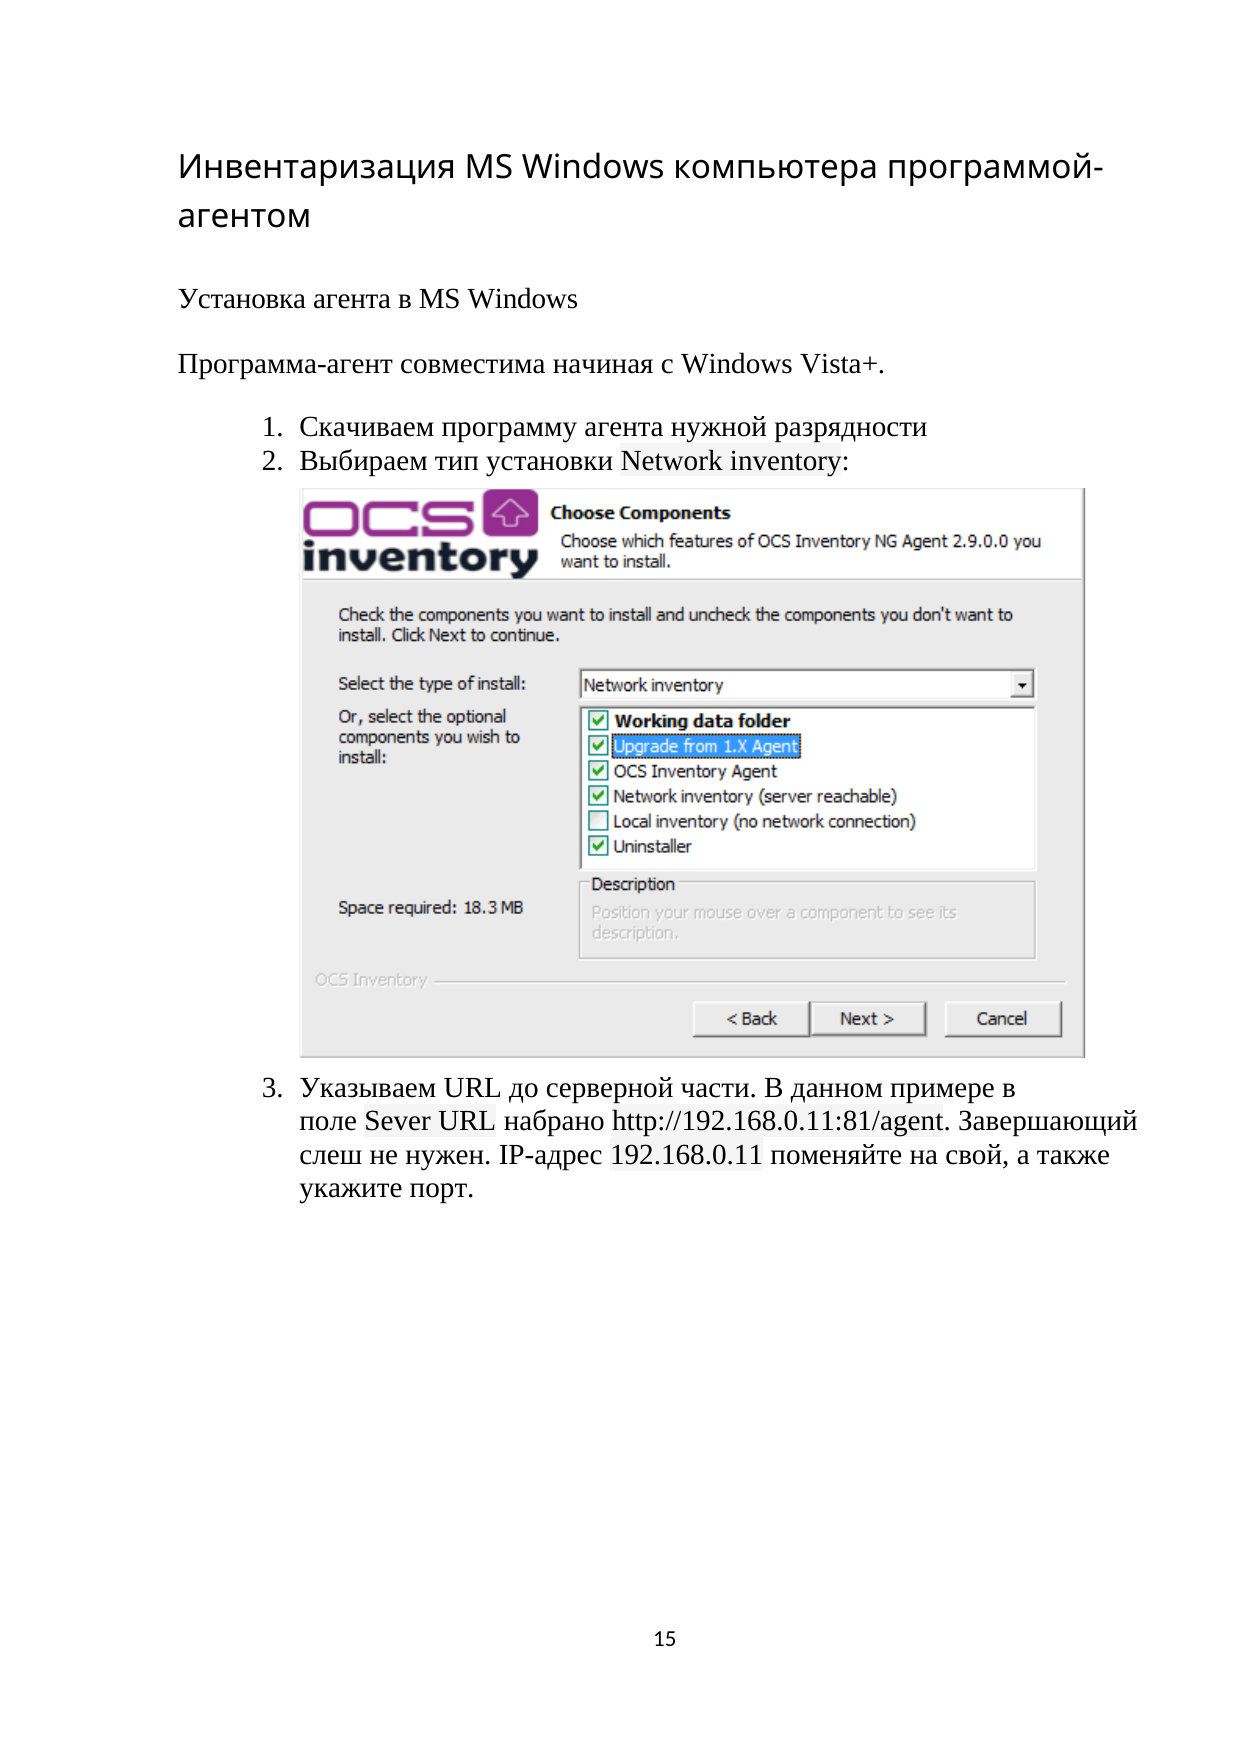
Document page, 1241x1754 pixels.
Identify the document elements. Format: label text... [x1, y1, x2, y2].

text Программа-агент совместима начиная с Windows Vista+. [177, 346, 1152, 380]
list Выбираем тип установки Network inventory: [262, 443, 620, 476]
list Выбираем тип установки Network inventory: [841, 443, 1152, 476]
list Скачиваем программу агента нужной разрядности [262, 409, 1152, 443]
subtitle Инвентаризация MS Windows компьютера программой-агентом [177, 143, 1152, 237]
picture [299, 488, 1086, 1058]
subtitle Установка агента в MS Windows [177, 281, 1152, 314]
list Указываем URL до серверной части. В данном примере в поле Sever URL набрано http://192.168.0.11:81/agent. Завершающий слеш не нужен. IP-адрес 192.168.0.11 поменяйте на свой, а также укажите порт. [262, 1070, 1152, 1204]
